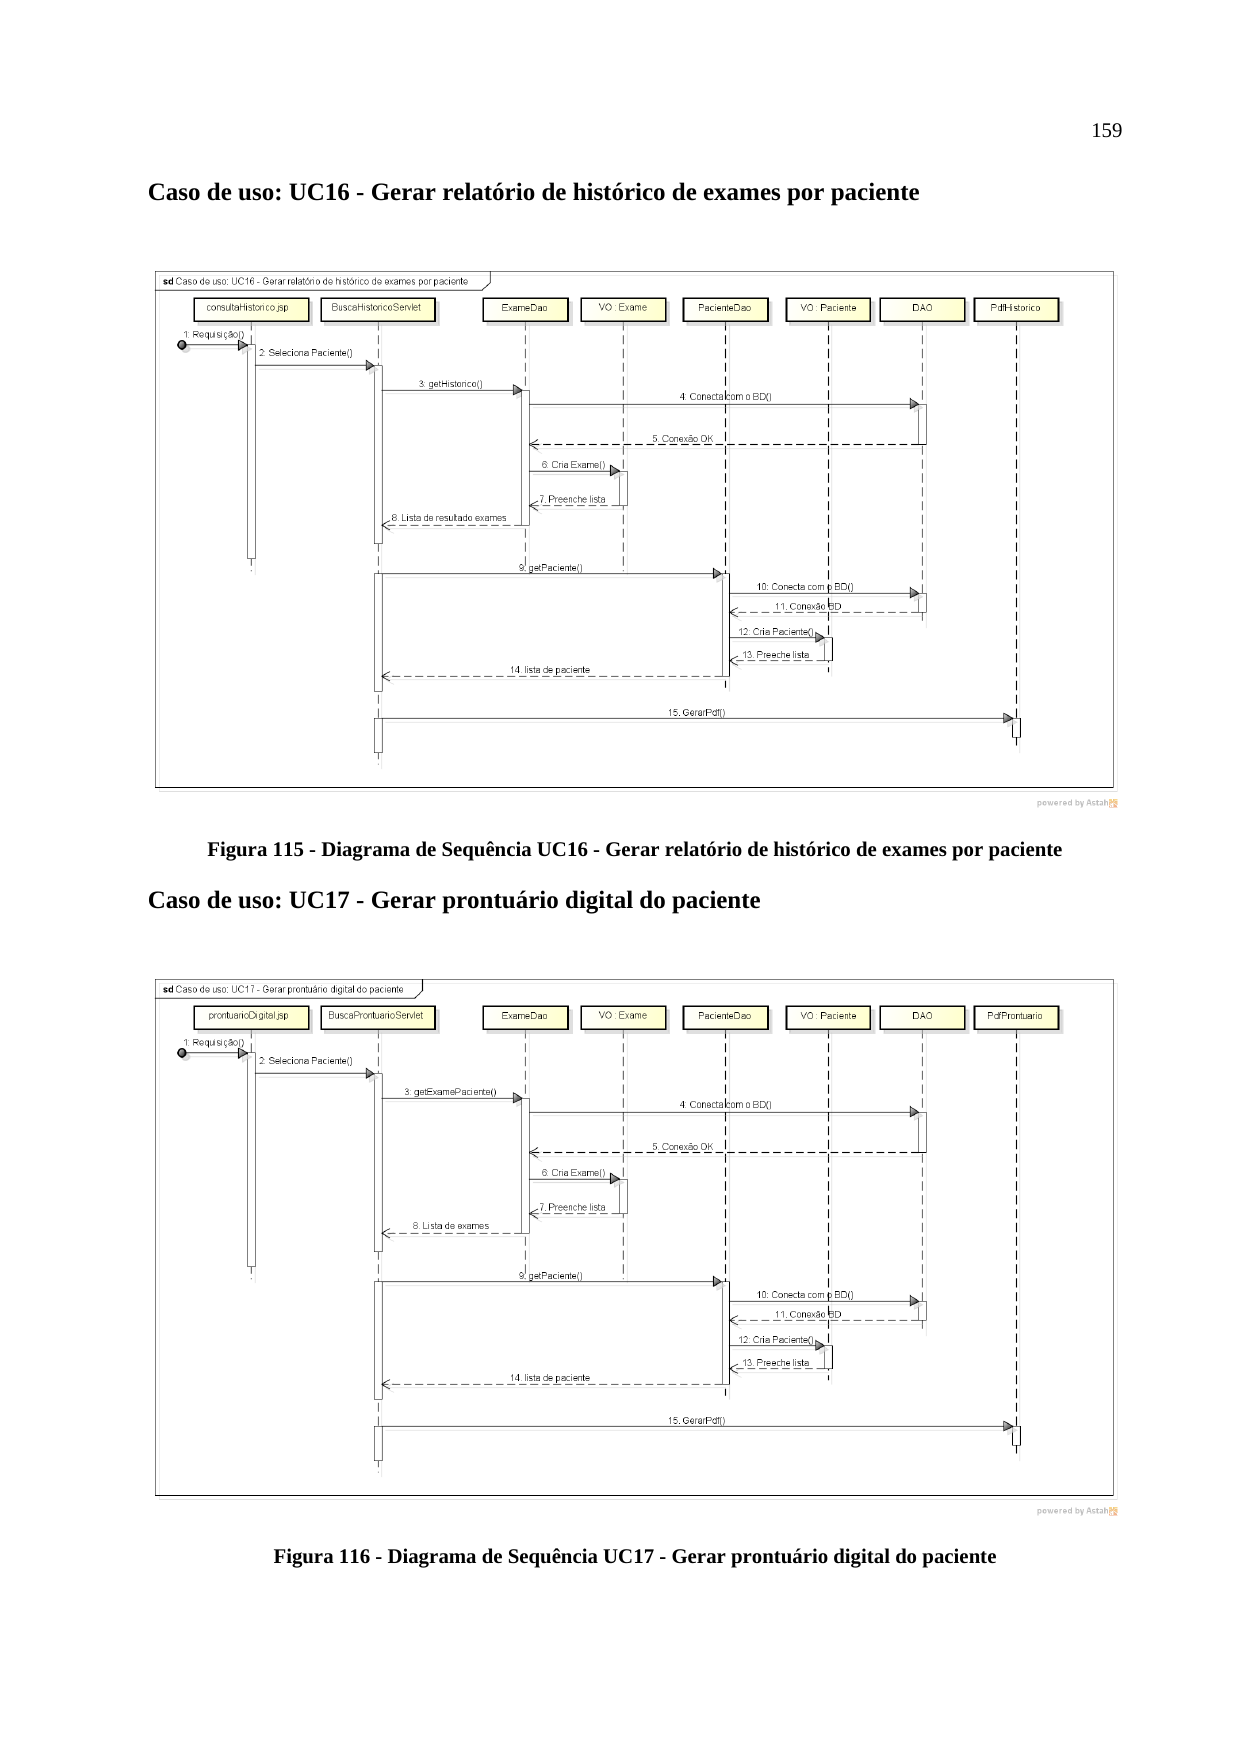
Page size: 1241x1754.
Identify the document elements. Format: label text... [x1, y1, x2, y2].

picture [147, 263, 1120, 810]
text Caso de uso: UC17 - Gerar prontuário digital do paciente [148, 885, 1122, 914]
picture [147, 971, 1120, 1518]
text Caso de uso: UC16 - Gerar relatório de histórico de exames por paciente [148, 177, 1122, 206]
